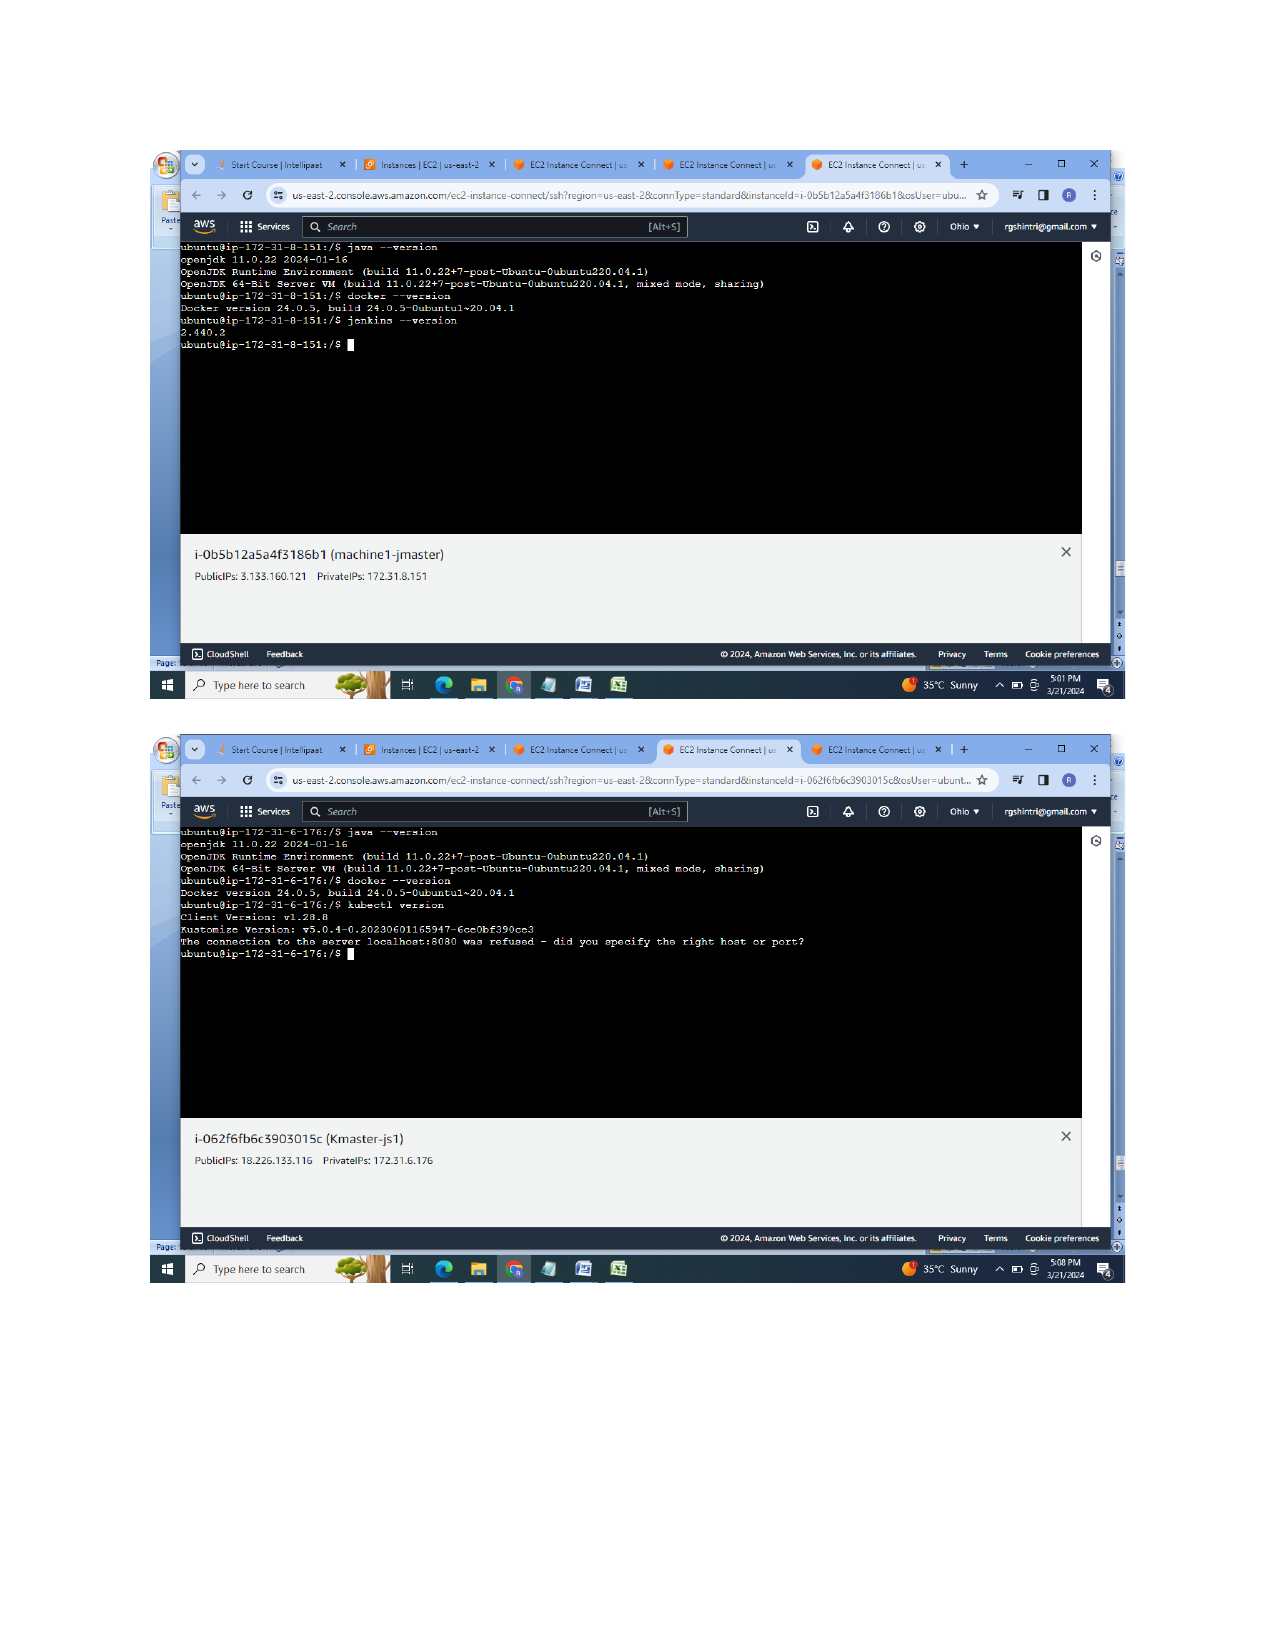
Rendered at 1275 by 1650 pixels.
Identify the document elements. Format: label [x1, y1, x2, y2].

picture [150, 150, 1125, 699]
picture [150, 734, 1125, 1283]
